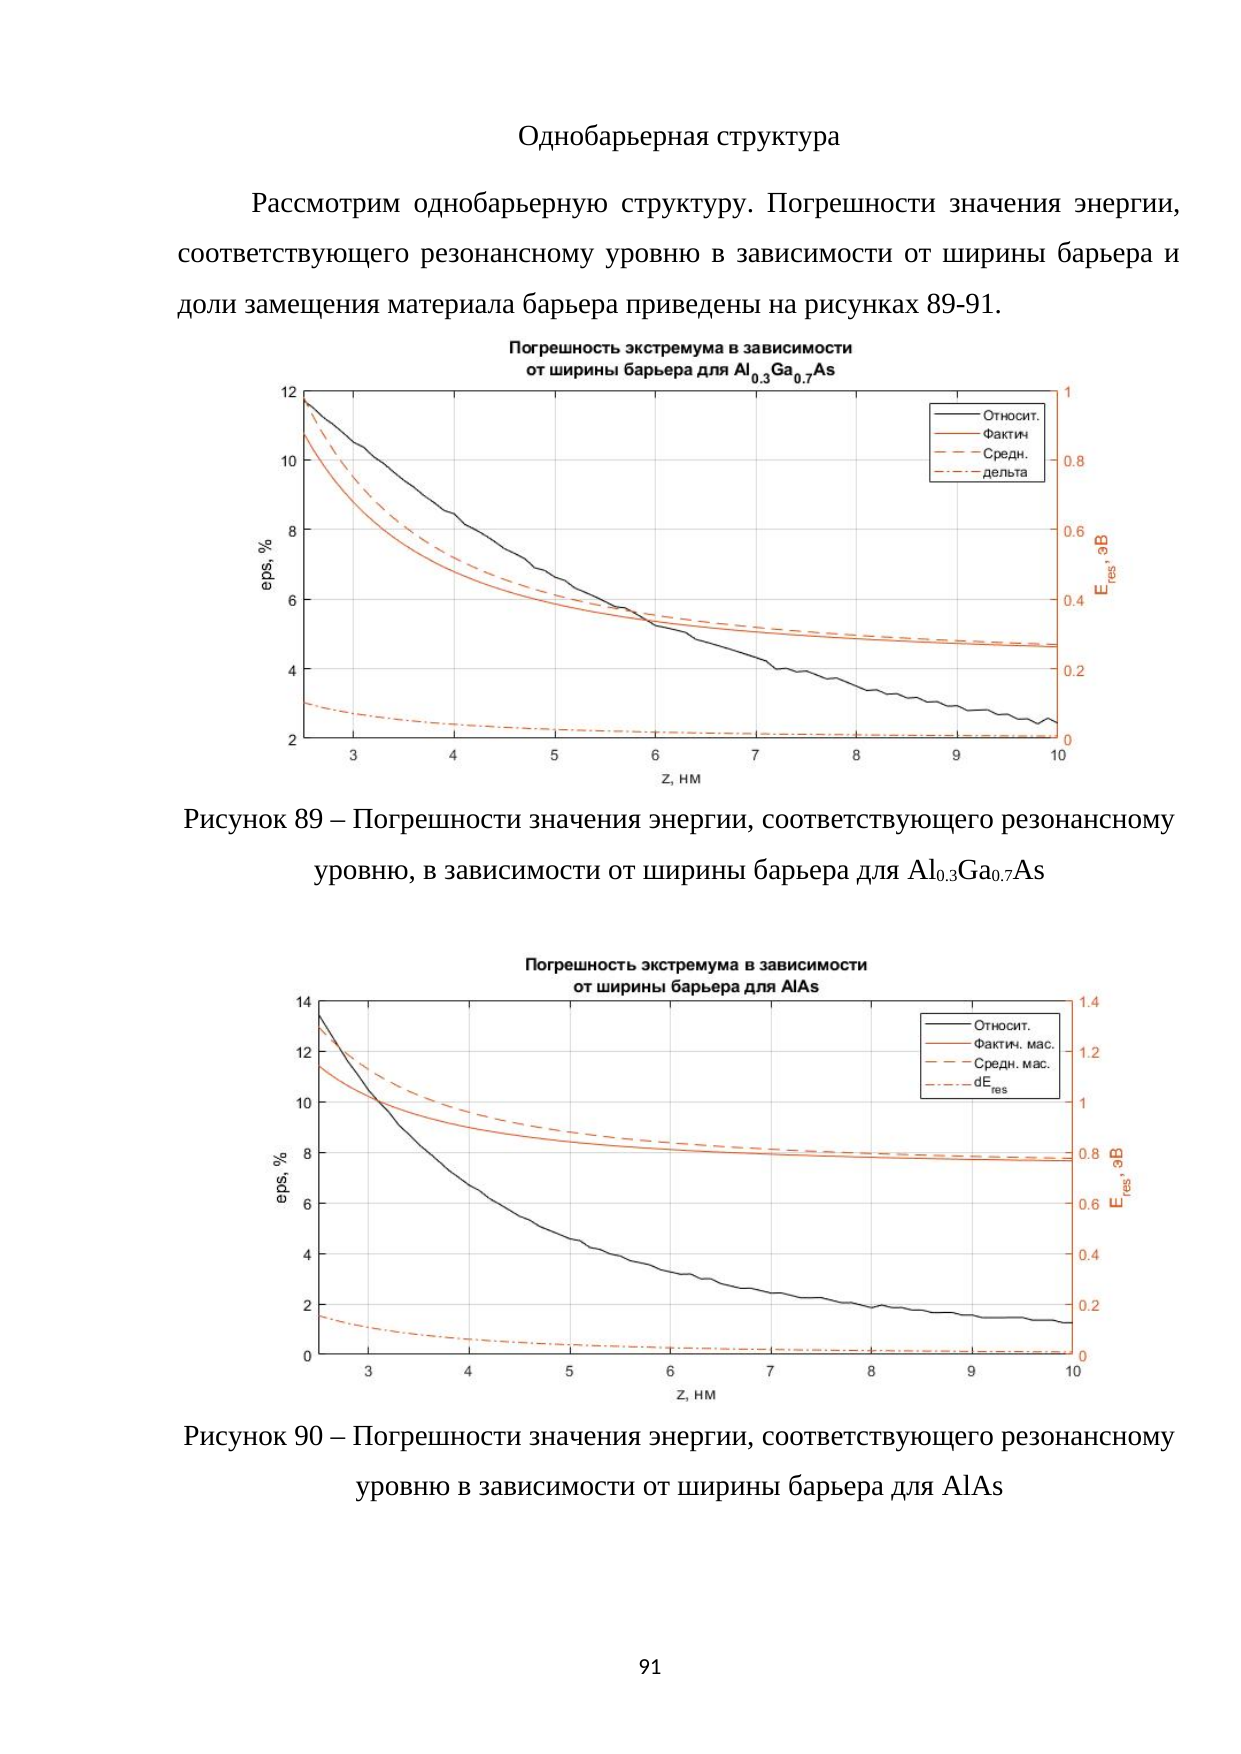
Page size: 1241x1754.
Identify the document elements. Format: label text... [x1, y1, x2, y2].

picture [177, 336, 1151, 788]
text Рисунок 90 – Погрешности значения энергии, соответствующего резонансному уровню в зависимости от ширины барьера для AlAs [177, 1418, 1181, 1502]
text Рисунок 89 – Погрешности значения энергии, соответствующего резонансному уровню, в зависимости от ширины барьера для Al0.3Ga0.7As [177, 802, 1181, 885]
picture [192, 952, 1166, 1404]
text Рассмотрим однобарьерную структуру. Погрешности значения энергии, соответствующего резонансному уровню в зависимости от ширины барьера и доли замещения материала барьера приведены на рисунках 89-91. [177, 185, 1181, 319]
text Однобарьерная структура [177, 118, 1181, 152]
